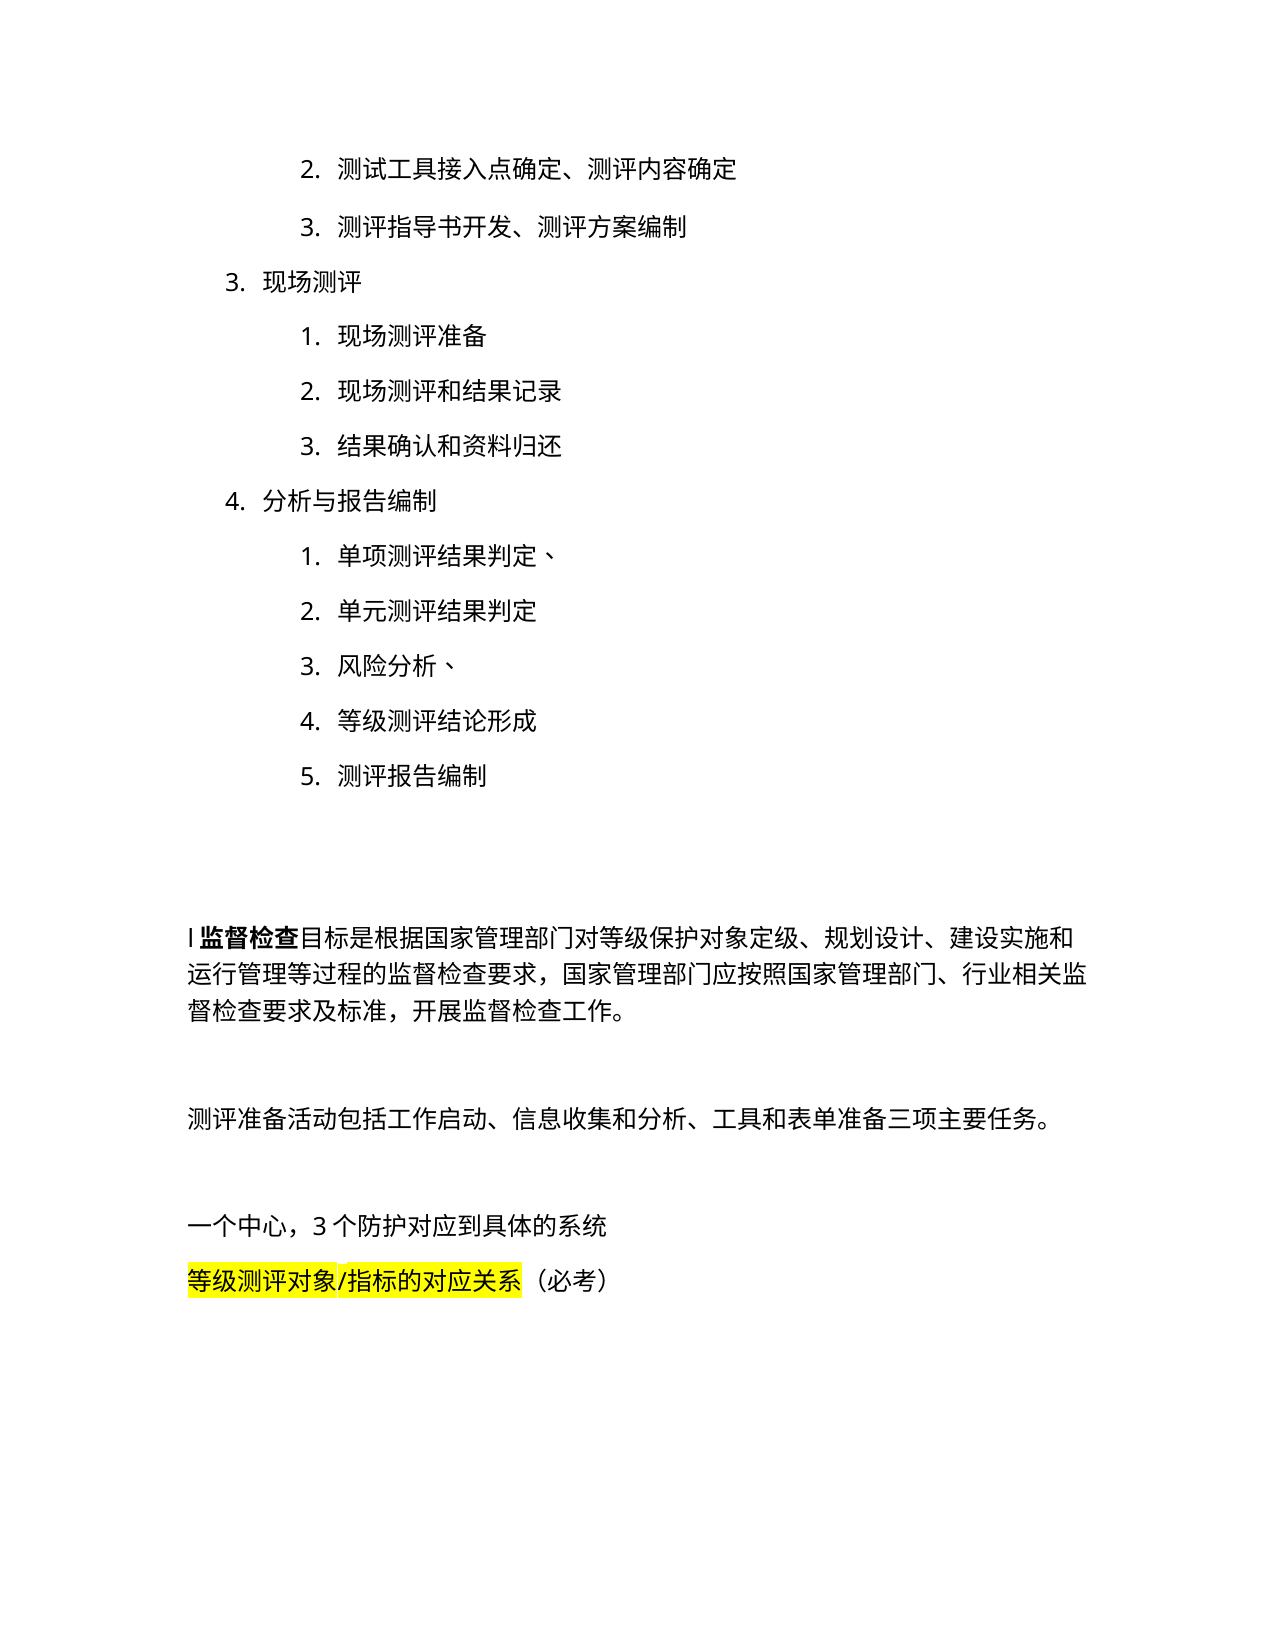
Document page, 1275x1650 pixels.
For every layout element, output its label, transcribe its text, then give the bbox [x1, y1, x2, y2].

list 风险分析、 [300, 648, 1087, 682]
list 现场测评准备 [300, 319, 1087, 353]
list 分析与报告编制 [225, 484, 1087, 518]
list 现场测评和结果记录 [300, 374, 1087, 408]
list 结果确认和资料归还 [300, 429, 1087, 463]
text 一个中心，3个防护对应到具体的系统 [187, 1207, 1087, 1243]
list 测评指导书开发、测评方案编制 [300, 207, 1087, 243]
text 等级测评对象/指标的对应关系（必考） [522, 1262, 1087, 1298]
text l监督检查目标是根据国家管理部门对等级保护对象定级、规划设计、建设实施和运行管理等过程的监督检查要求，国家管理部门应按照国家管理部门、行业相关监督检查要求及标准，开展监督检查工作。 [187, 919, 1087, 1027]
list 测评报告编制 [300, 758, 1087, 792]
list 等级测评结论形成 [300, 703, 1087, 737]
list 现场测评 [225, 264, 1087, 298]
list 测试工具接入点确定、测评内容确定 [300, 150, 1087, 186]
list 单项测评结果判定、 [300, 539, 1087, 573]
text 测评准备活动包括工作启动、信息收集和分析、工具和表单准备三项主要任务。 [187, 1099, 1087, 1135]
list 单元测评结果判定 [300, 593, 1087, 628]
